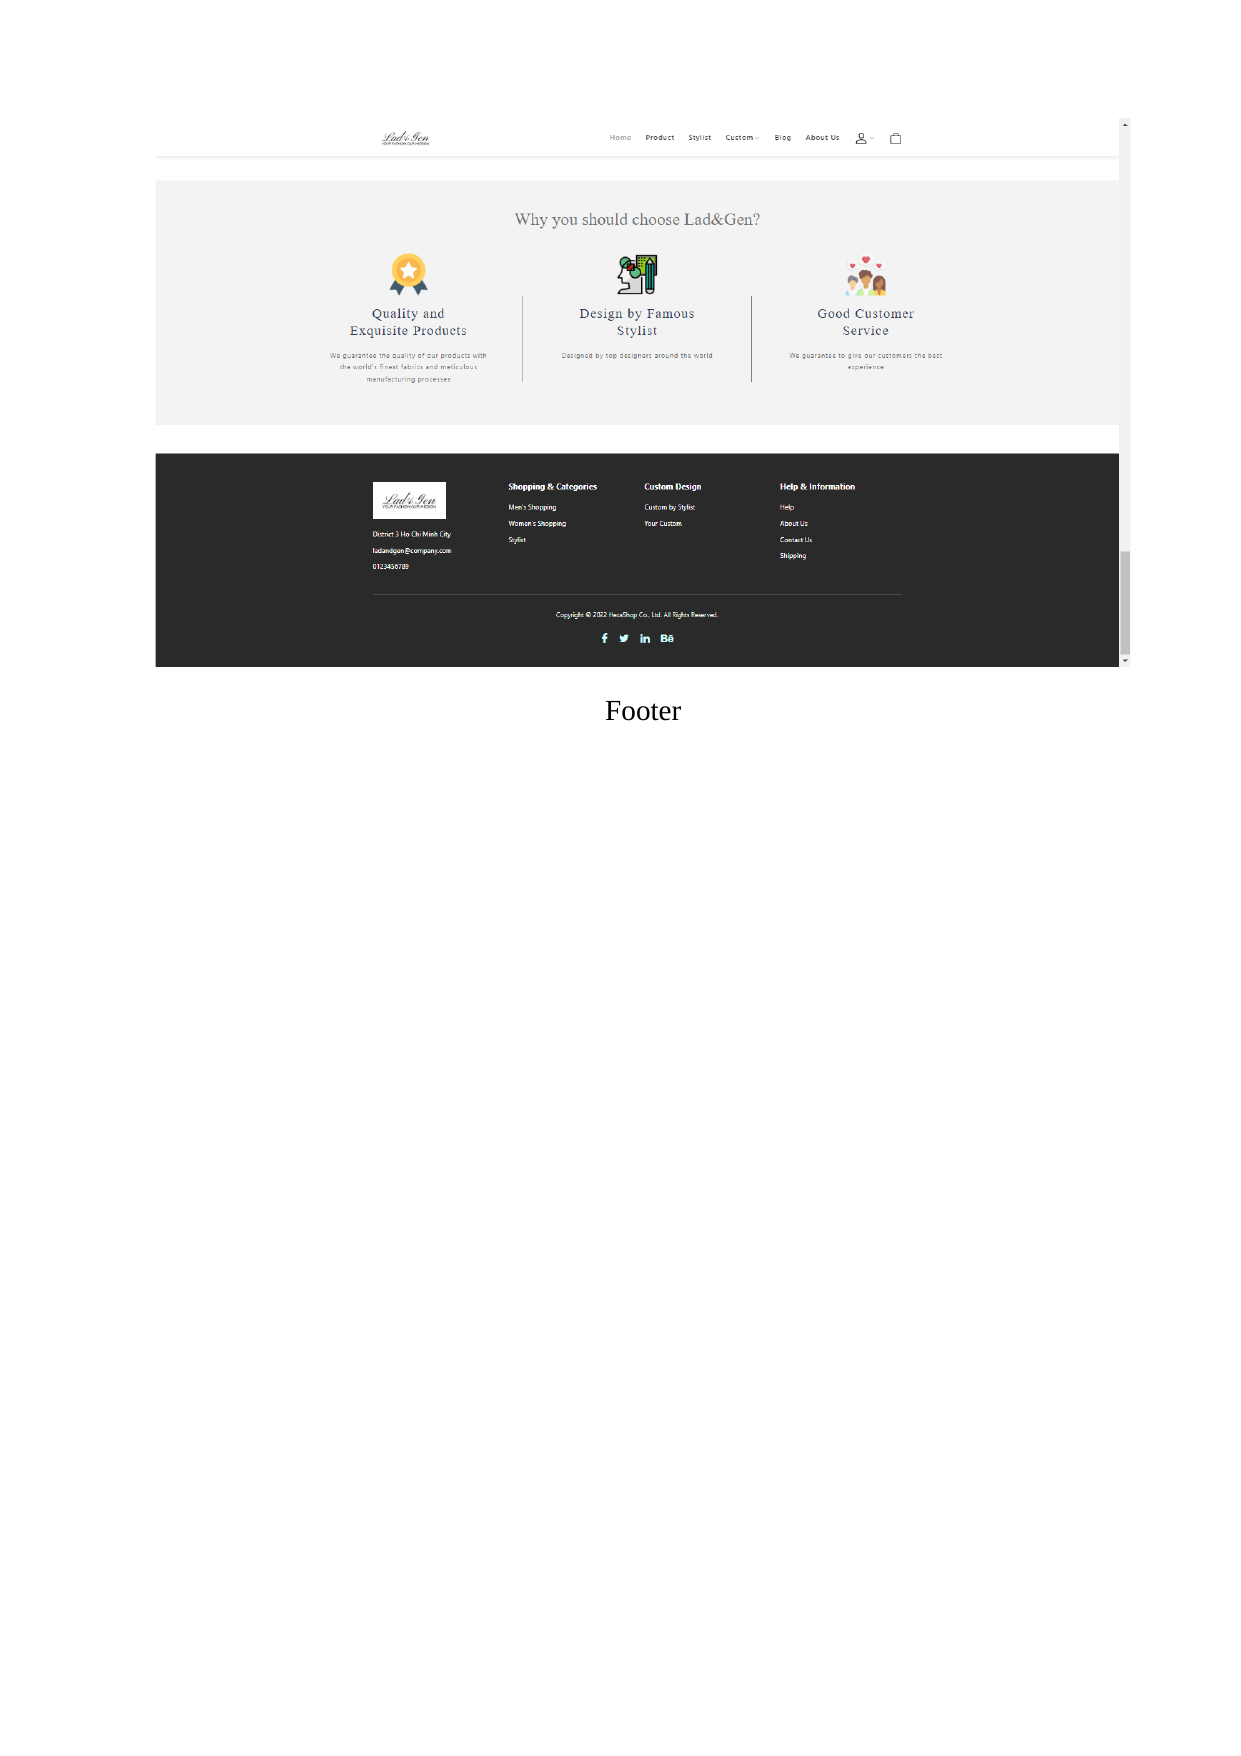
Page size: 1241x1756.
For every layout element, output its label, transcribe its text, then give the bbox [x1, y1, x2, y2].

picture [155, 118, 1131, 667]
text Footer [75, 693, 1211, 726]
